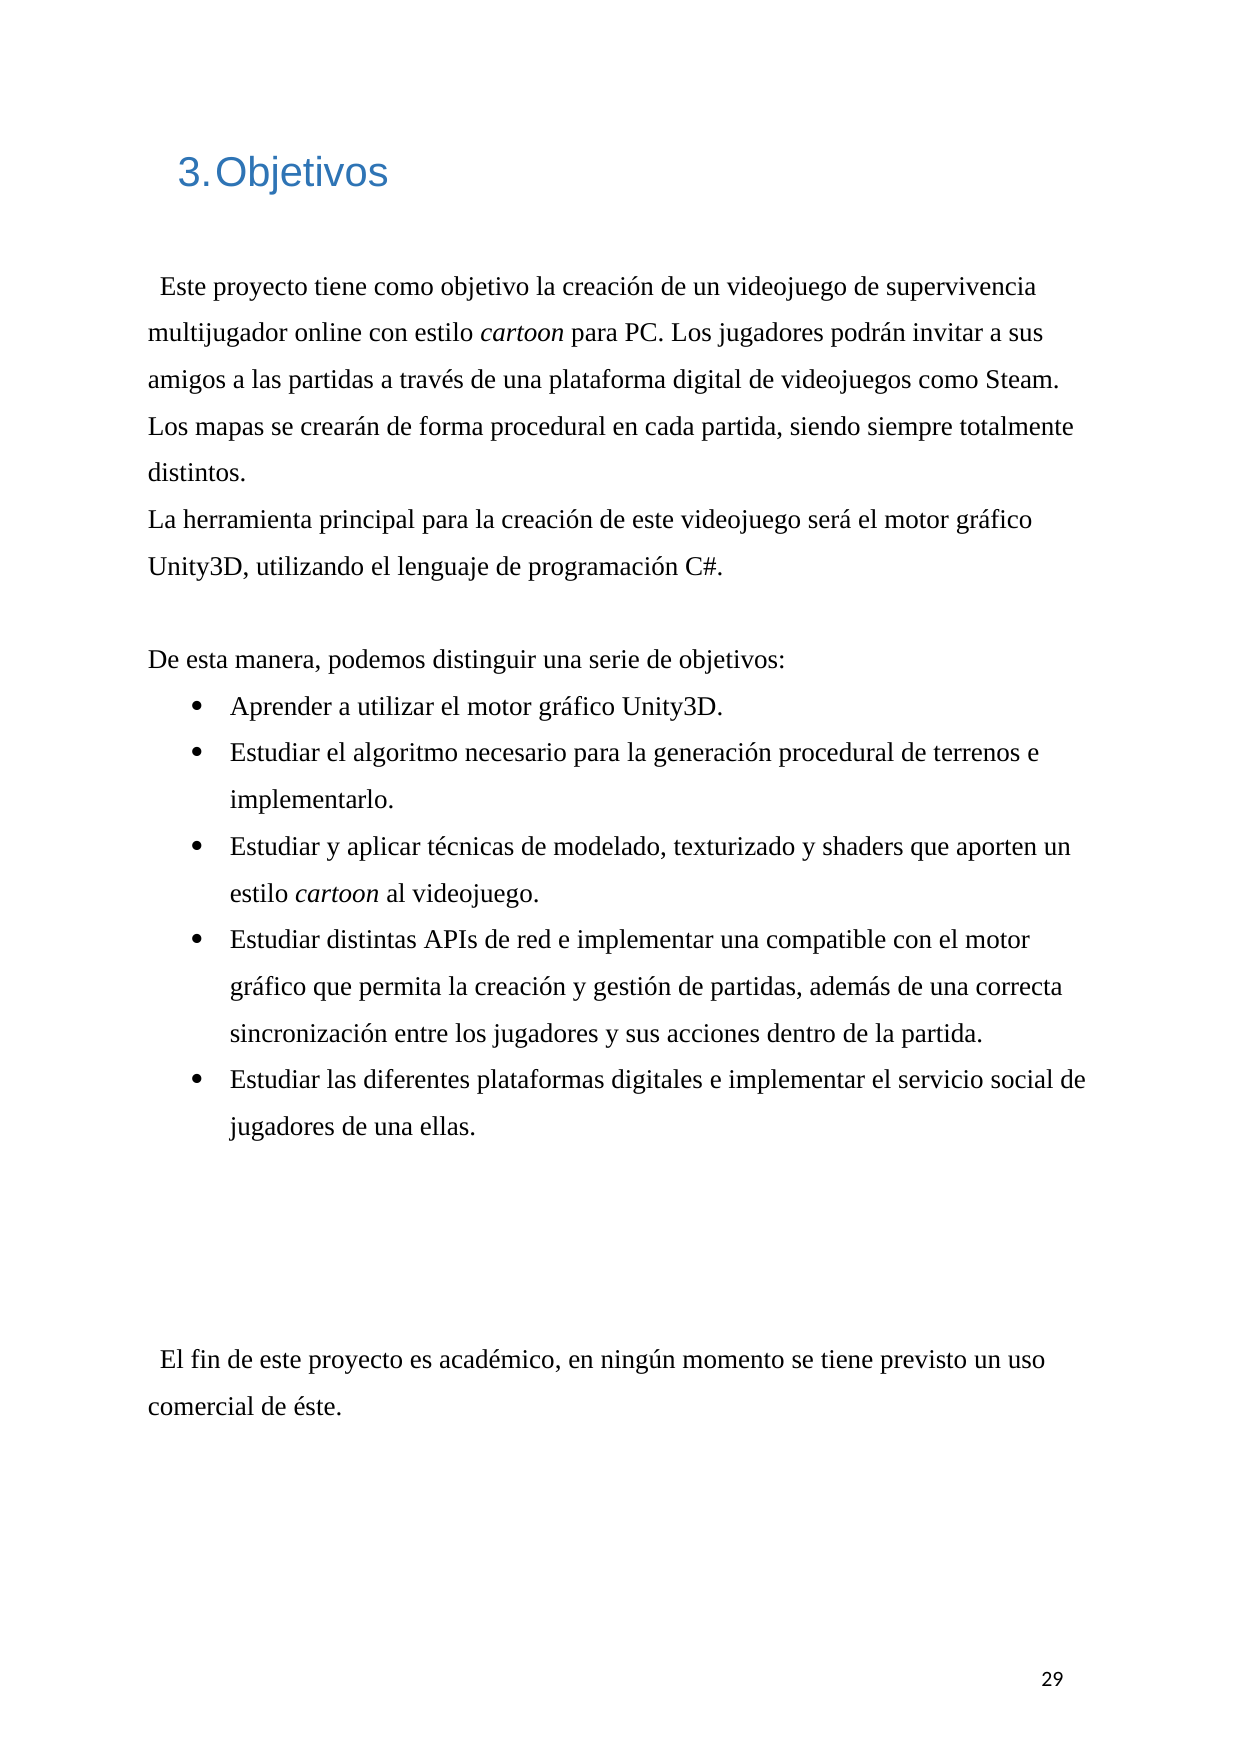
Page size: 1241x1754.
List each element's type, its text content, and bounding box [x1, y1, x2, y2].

text Este proyecto tiene como objetivo la creación de un videojuego de supervivencia multijugador online con estilo cartoon para PC. Los jugadores podrán invitar a sus amigos a las partidas a través de una plataforma digital de videojuegos como Steam. Los mapas se crearán de forma procedural en cada partida, siendo siempre totalmente distintos. La herramienta principal para la creación de este videojuego será el motor gráfico Unity3D, utilizando el lenguaje de programación C#. De esta manera, podemos distinguir una serie de objetivos: [148, 269, 1092, 674]
text El fin de este proyecto es académico, en ningún momento se tiene previsto un uso comercial de éste. [148, 1343, 1092, 1421]
list Estudiar y aplicar técnicas de modelado, texturizado y shaders que aporten un estilo cartoon al videojuego. [192, 830, 1092, 908]
list Estudiar las diferentes plataformas digitales e implementar el servicio social de jugadores de una ellas. [192, 1063, 1092, 1188]
list Aprender a utilizar el motor gráfico Unity3D. [192, 689, 1092, 721]
list Estudiar distintas APIs de red e implementar una compatible con el motor gráfico que permita la creación y gestión de partidas, además de una correcta sincronización entre los jugadores y sus acciones dentro de la partida. [192, 923, 1092, 1048]
subtitle Objetivos [177, 148, 1092, 196]
list Estudiar el algoritmo necesario para la generación procedural de terrenos e implementarlo. [192, 736, 1092, 814]
